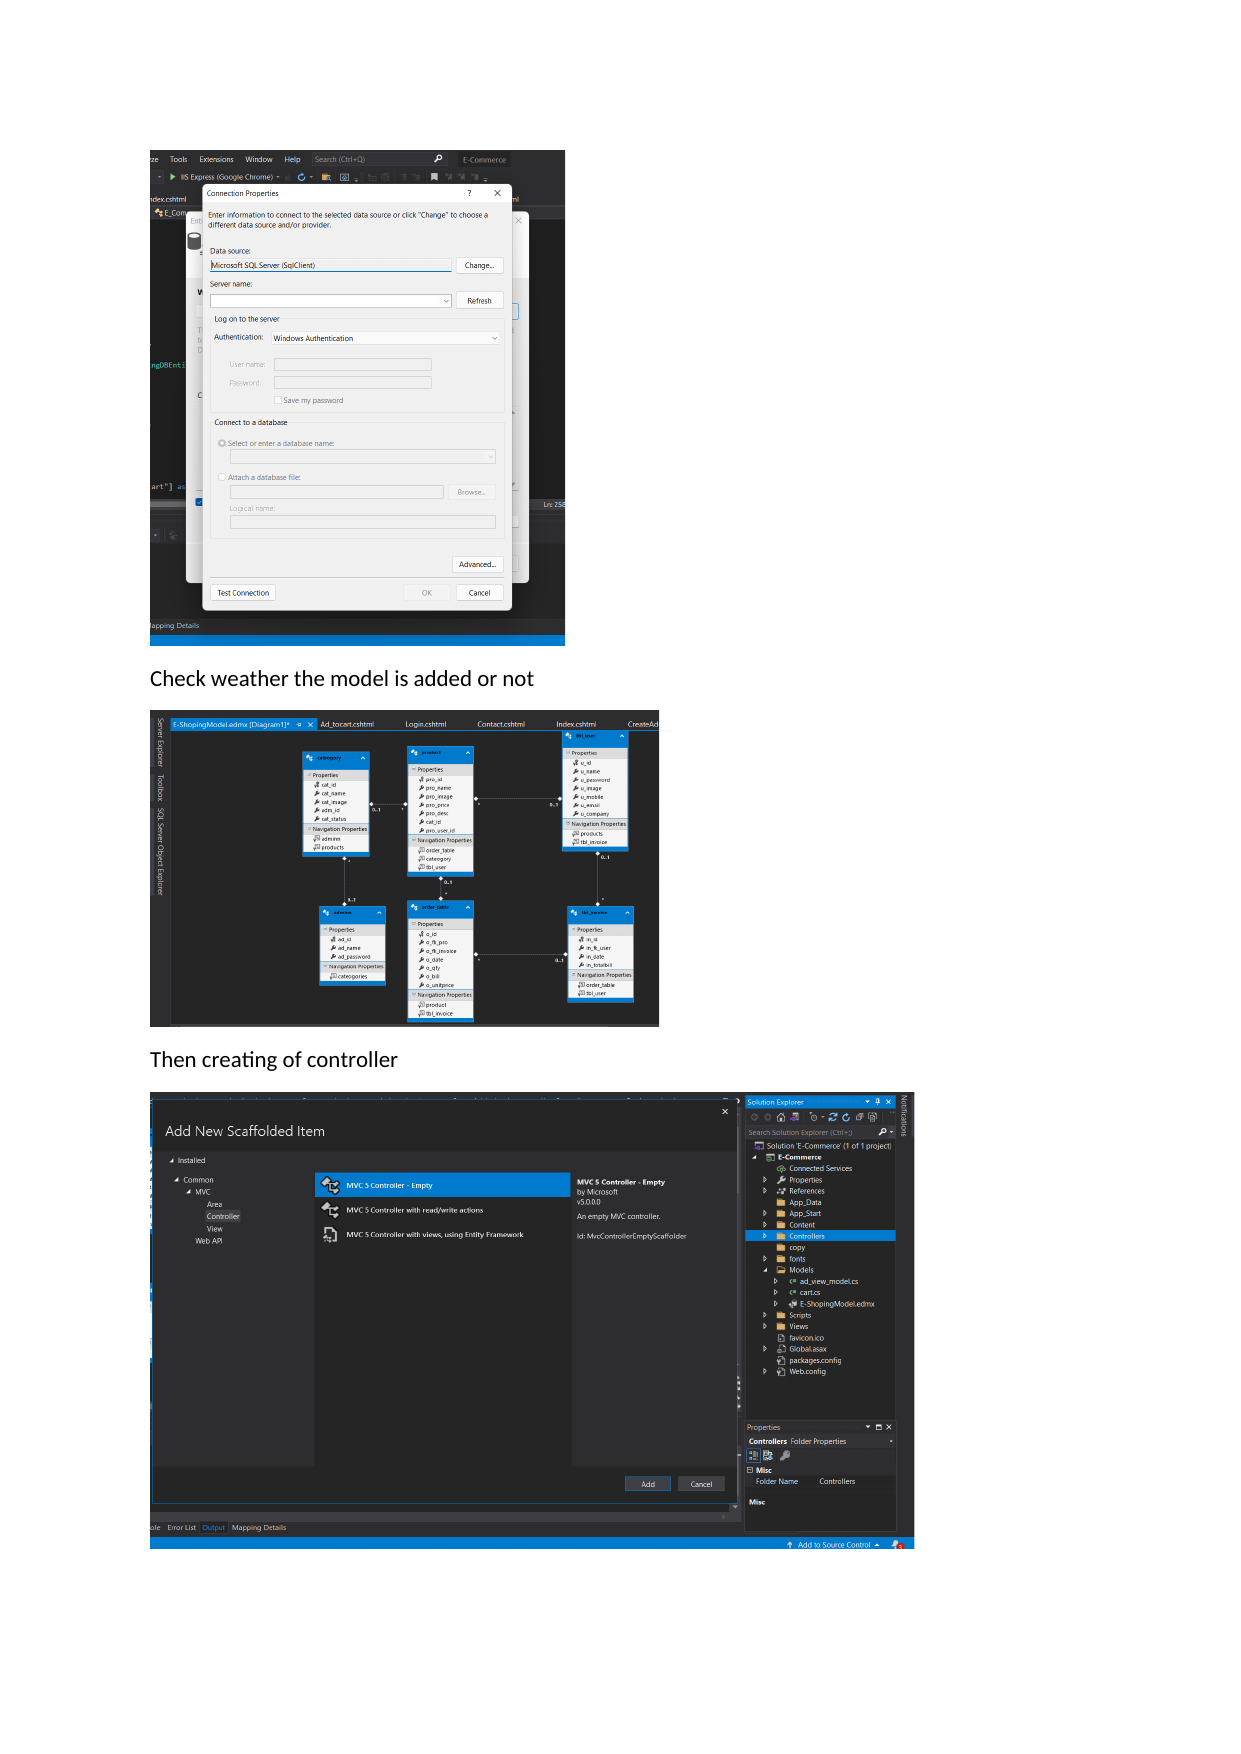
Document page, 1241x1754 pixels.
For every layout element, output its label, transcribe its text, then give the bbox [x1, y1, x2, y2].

picture [150, 710, 660, 1027]
picture [150, 150, 565, 646]
text Then creating of controller [150, 1045, 1090, 1073]
picture [150, 1092, 915, 1549]
text Check weather the model is added or not [150, 664, 1090, 692]
